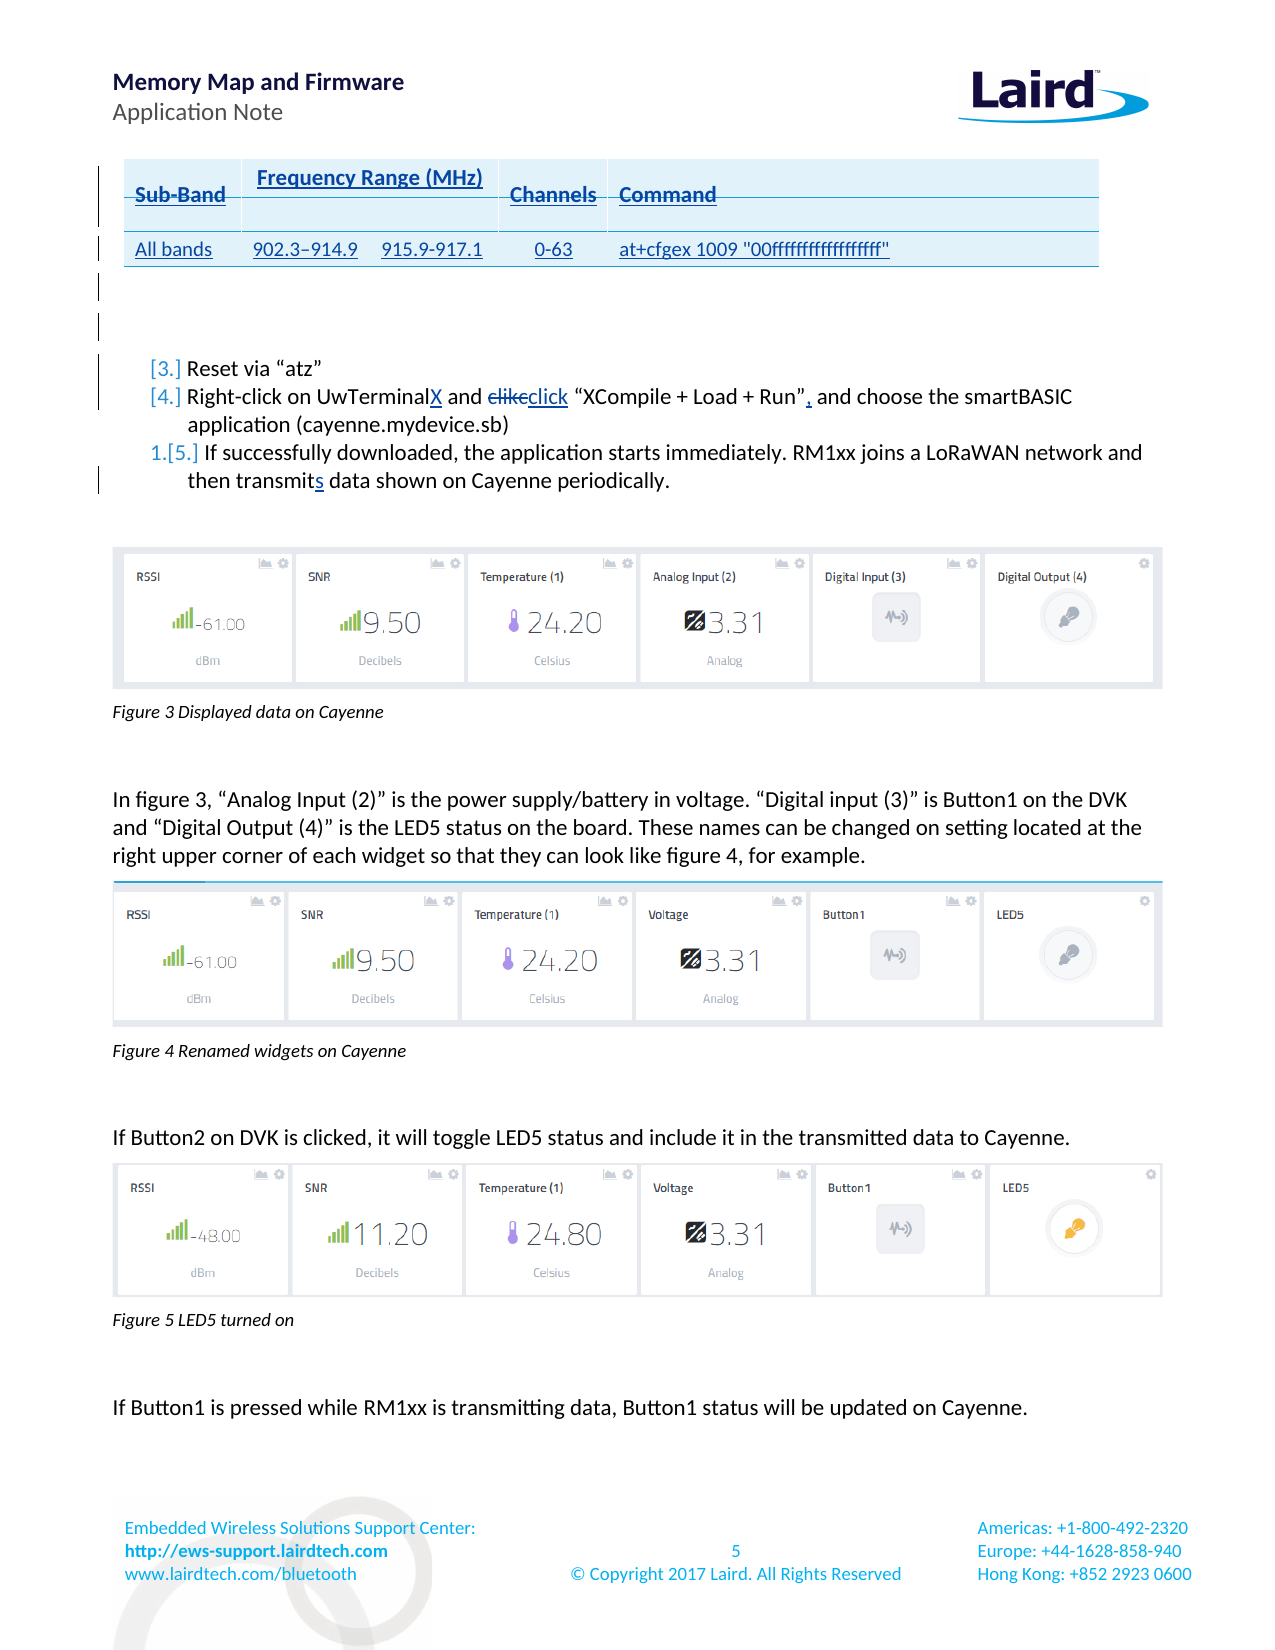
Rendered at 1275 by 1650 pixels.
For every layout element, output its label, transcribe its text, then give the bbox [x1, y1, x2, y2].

picture [571, 1567, 584, 1580]
picture [112, 1163, 1163, 1297]
picture [112, 547, 1163, 689]
text In figure 3, “Analog Input (2)” is the power supply/battery in voltage. “Digital input (3)” is Button1 on the DVK and “Digital Output (4)” is the LED5 status on the board. These names can be changed on setting located at the right upper corner of each widget so that they can look like figure 4, for example. [112, 785, 1162, 869]
list Right-click on UwTerminal and “XCompile + Load + Run” and choose the smartBASIC application (cayenne.mydevice.sb) [150, 382, 1162, 438]
text If Button2 on DVK is clicked, it will toggle LED5 status and include it in the transmitted data to Cayenne. [112, 1123, 1162, 1151]
text Figure 4 Renamed widgets on Cayenne [112, 1039, 1162, 1062]
picture [957, 70, 1149, 123]
picture [1076, 108, 1149, 123]
picture [112, 881, 1163, 1027]
list If successfully downloaded, the application starts immediately. RM1xx joins a LoRaWAN network and then transmit data shown on Cayenne periodically. [150, 438, 1162, 494]
text If Button1 is pressed while RM1xx is transmitting data, Button1 status will be updated on Cayenne. [112, 1393, 1162, 1421]
text Figure 5 LED5 turned on [112, 1309, 1162, 1332]
list Reset via “atz” [150, 354, 1162, 382]
picture [113, 1497, 433, 1650]
text Figure 3 Displayed data on Cayenne [112, 701, 1162, 723]
